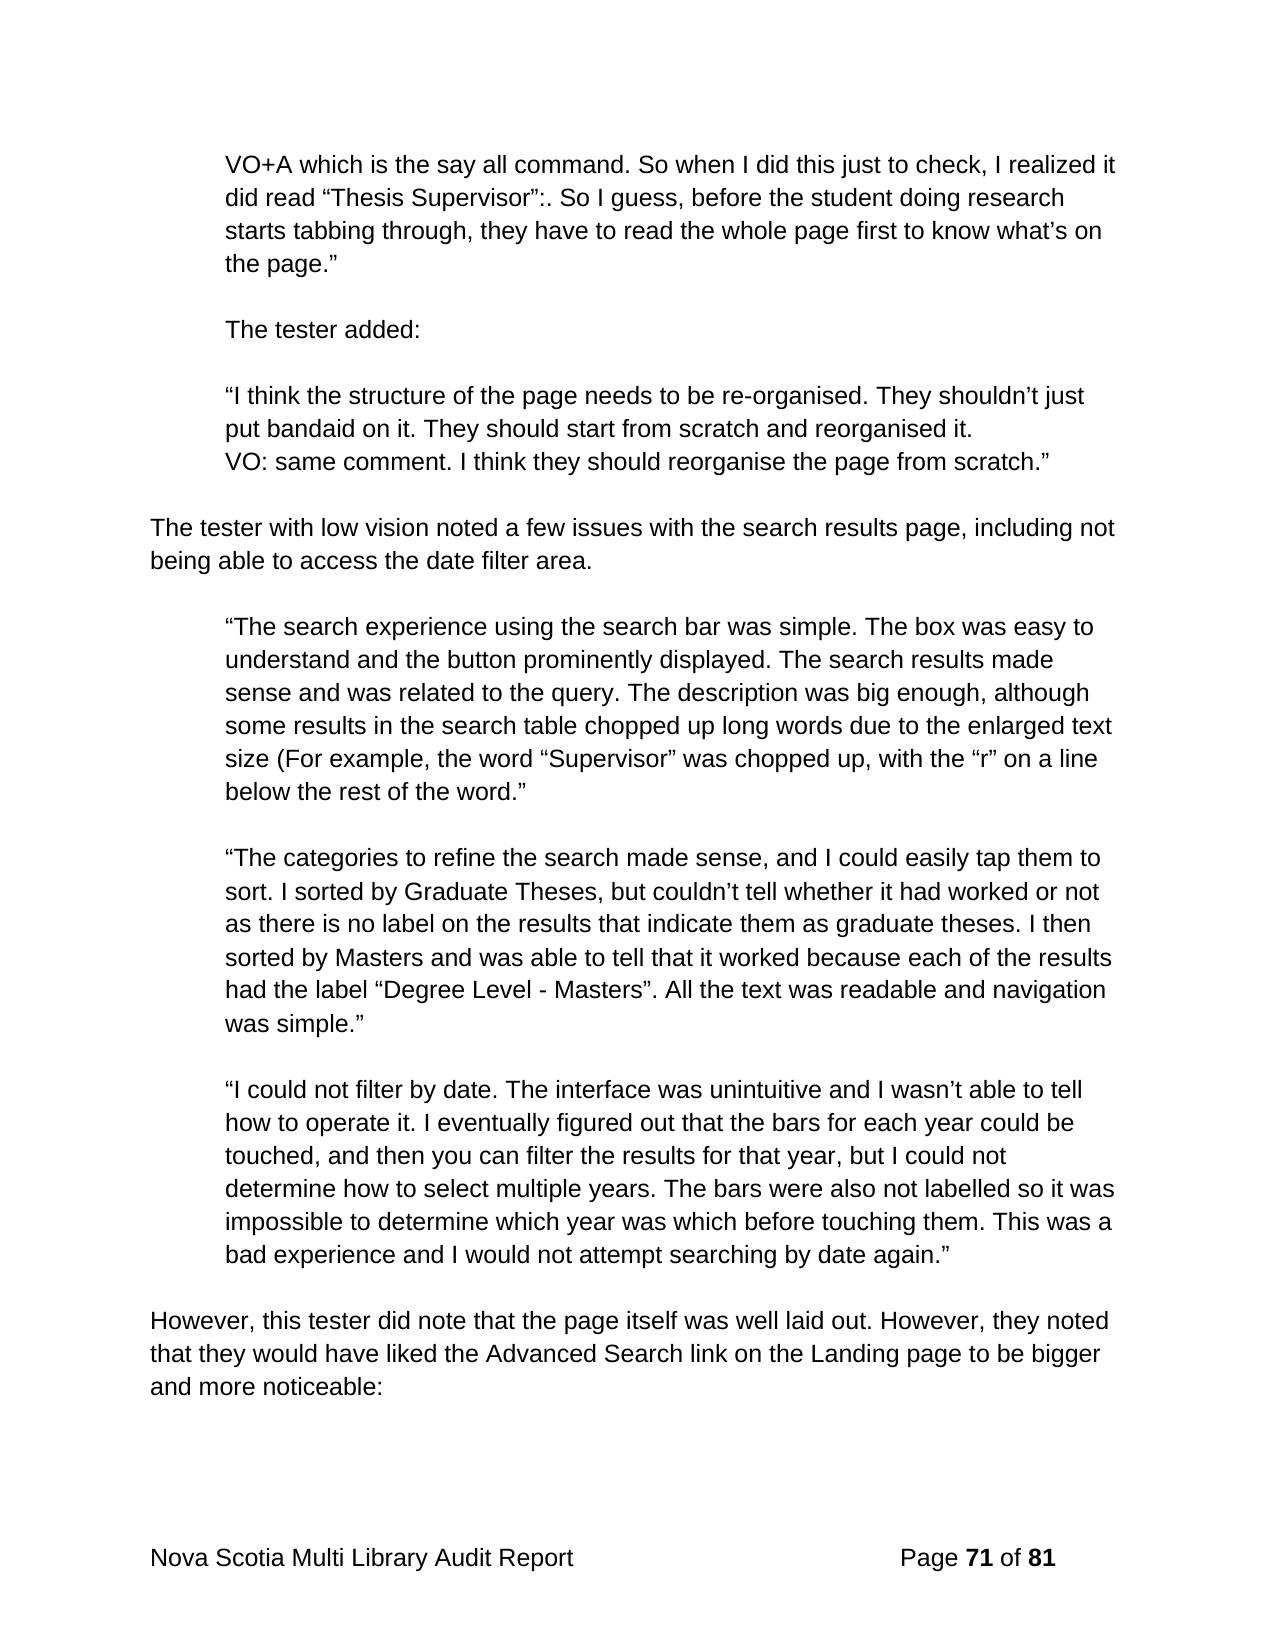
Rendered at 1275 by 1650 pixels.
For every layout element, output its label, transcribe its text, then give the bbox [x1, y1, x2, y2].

list VO: same comment. I think they should reorganise the page from scratch.” [225, 447, 1125, 476]
text The tester with low vision noted a few issues with the search results page, including not being able to access the date filter area. [150, 513, 1125, 575]
text However, this tester did note that the page itself was well laid out. However, they noted that they would have liked the Advanced Search link on the Landing page to be bigger and more noticeable: [150, 1306, 1125, 1401]
text “I could not filter by date. The interface was unintuitive and I wasn’t able to tell how to operate it. I eventually figured out that the bars for each year could be touched, and then you can filter the results for that year, but I could not determine how to select multiple years. The bars were also not labelled so it was impossible to determine which year was which before touching them. This was a bad experience and I would not attempt searching by date again.” [225, 1074, 1125, 1268]
list The tester added: [225, 315, 1125, 344]
text “The categories to refine the search made sense, and I could easily tap them to sort. I sorted by Graduate Theses, but couldn’t tell whether it had worked or not as there is no label on the results that indicate them as graduate theses. I then sorted by Masters and was able to tell that it worked because each of the results had the label “Degree Level - Masters”. All the text was readable and navigation was simple.” [225, 843, 1125, 1037]
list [225, 150, 1125, 278]
text “The search experience using the search bar was simple. The box was easy to understand and the button prominently displayed. The search results made sense and was related to the query. The description was big enough, although some results in the search table chopped up long words due to the enlarged text size (For example, the word “Supervisor” was chopped up, with the “r” on a line below the rest of the word.” [225, 612, 1125, 806]
list “I think the structure of the page needs to be re-organised. They shouldn’t just put bandaid on it. They should start from scratch and reorganised it. [225, 381, 1125, 443]
